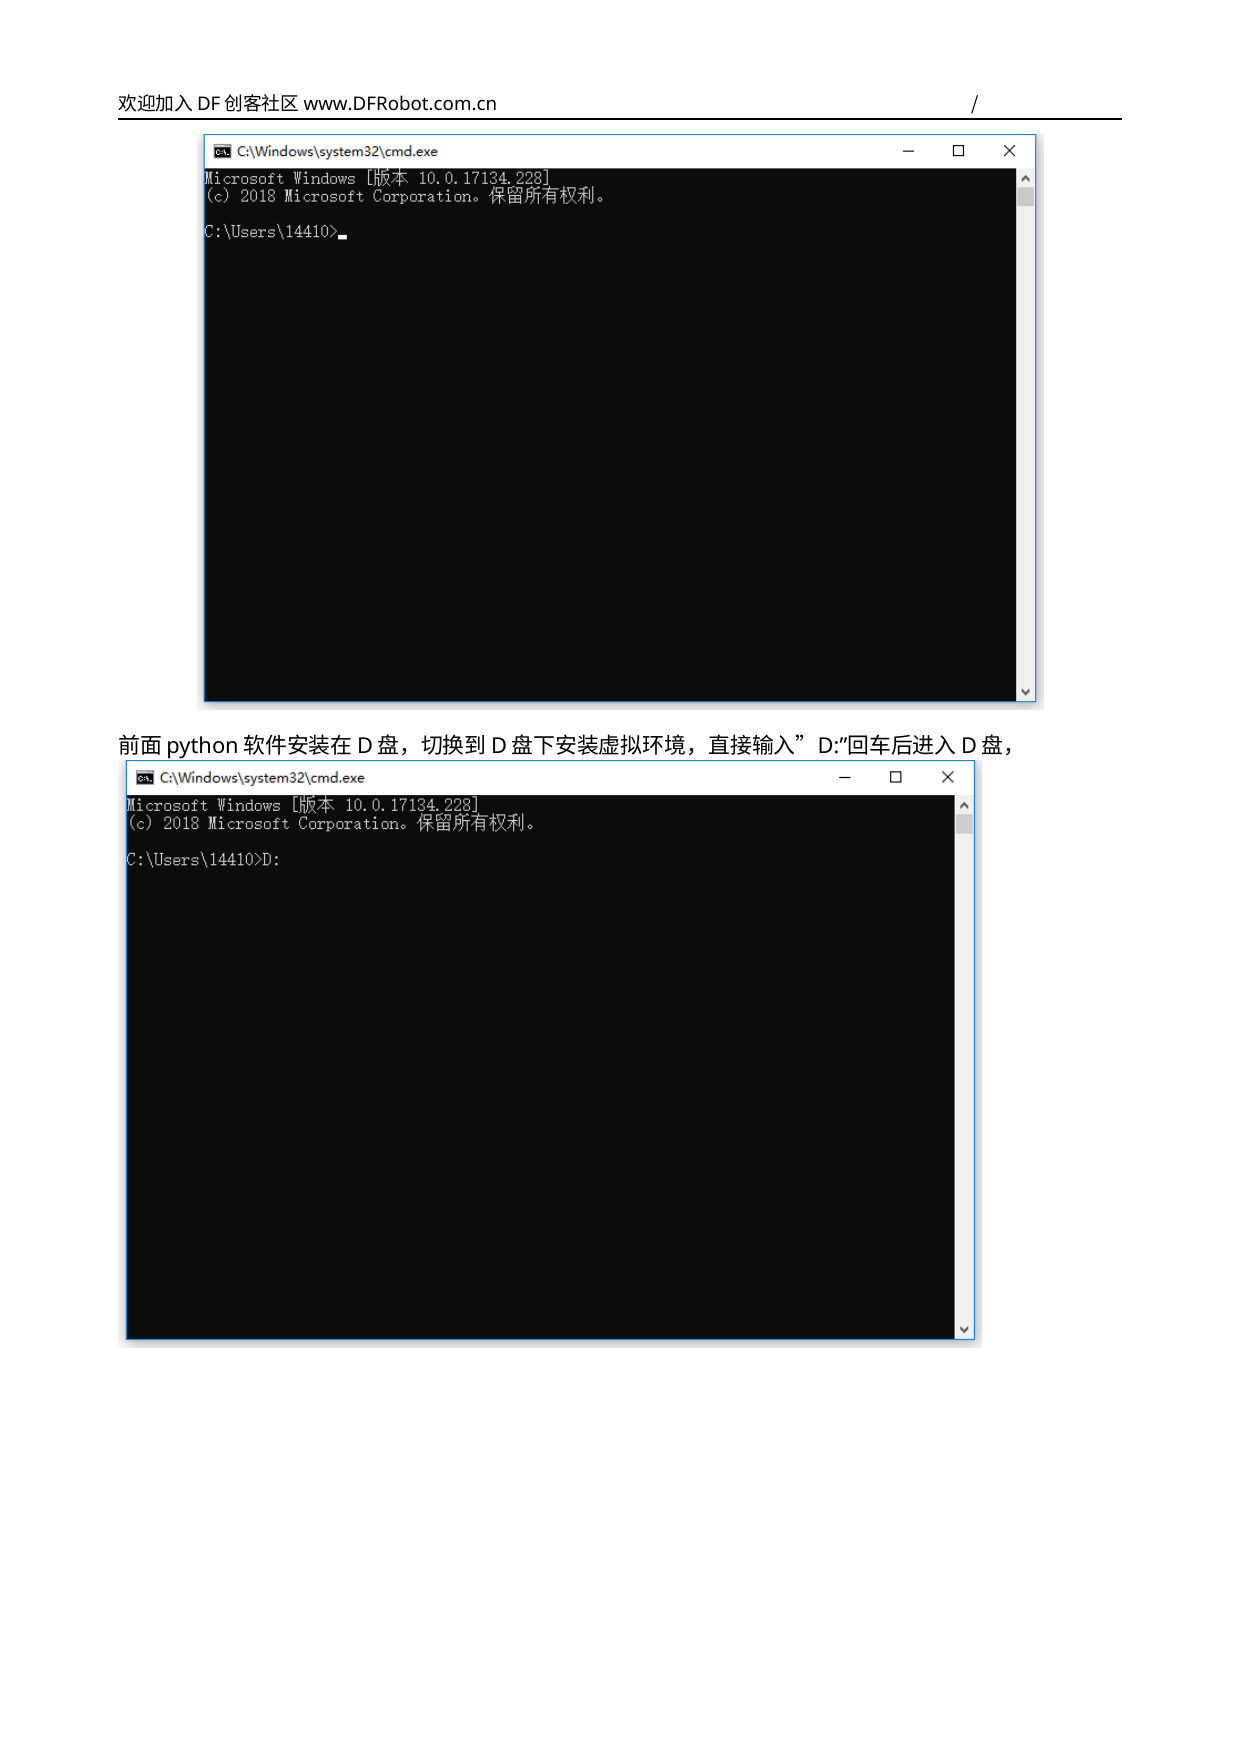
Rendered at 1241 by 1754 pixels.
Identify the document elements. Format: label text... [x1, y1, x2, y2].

text 前面python软件安装在D盘，切换到D盘下安装虚拟环境，直接输入”D:”回车后进入D盘， [118, 728, 1122, 760]
picture [118, 760, 983, 1348]
picture [196, 134, 1044, 710]
